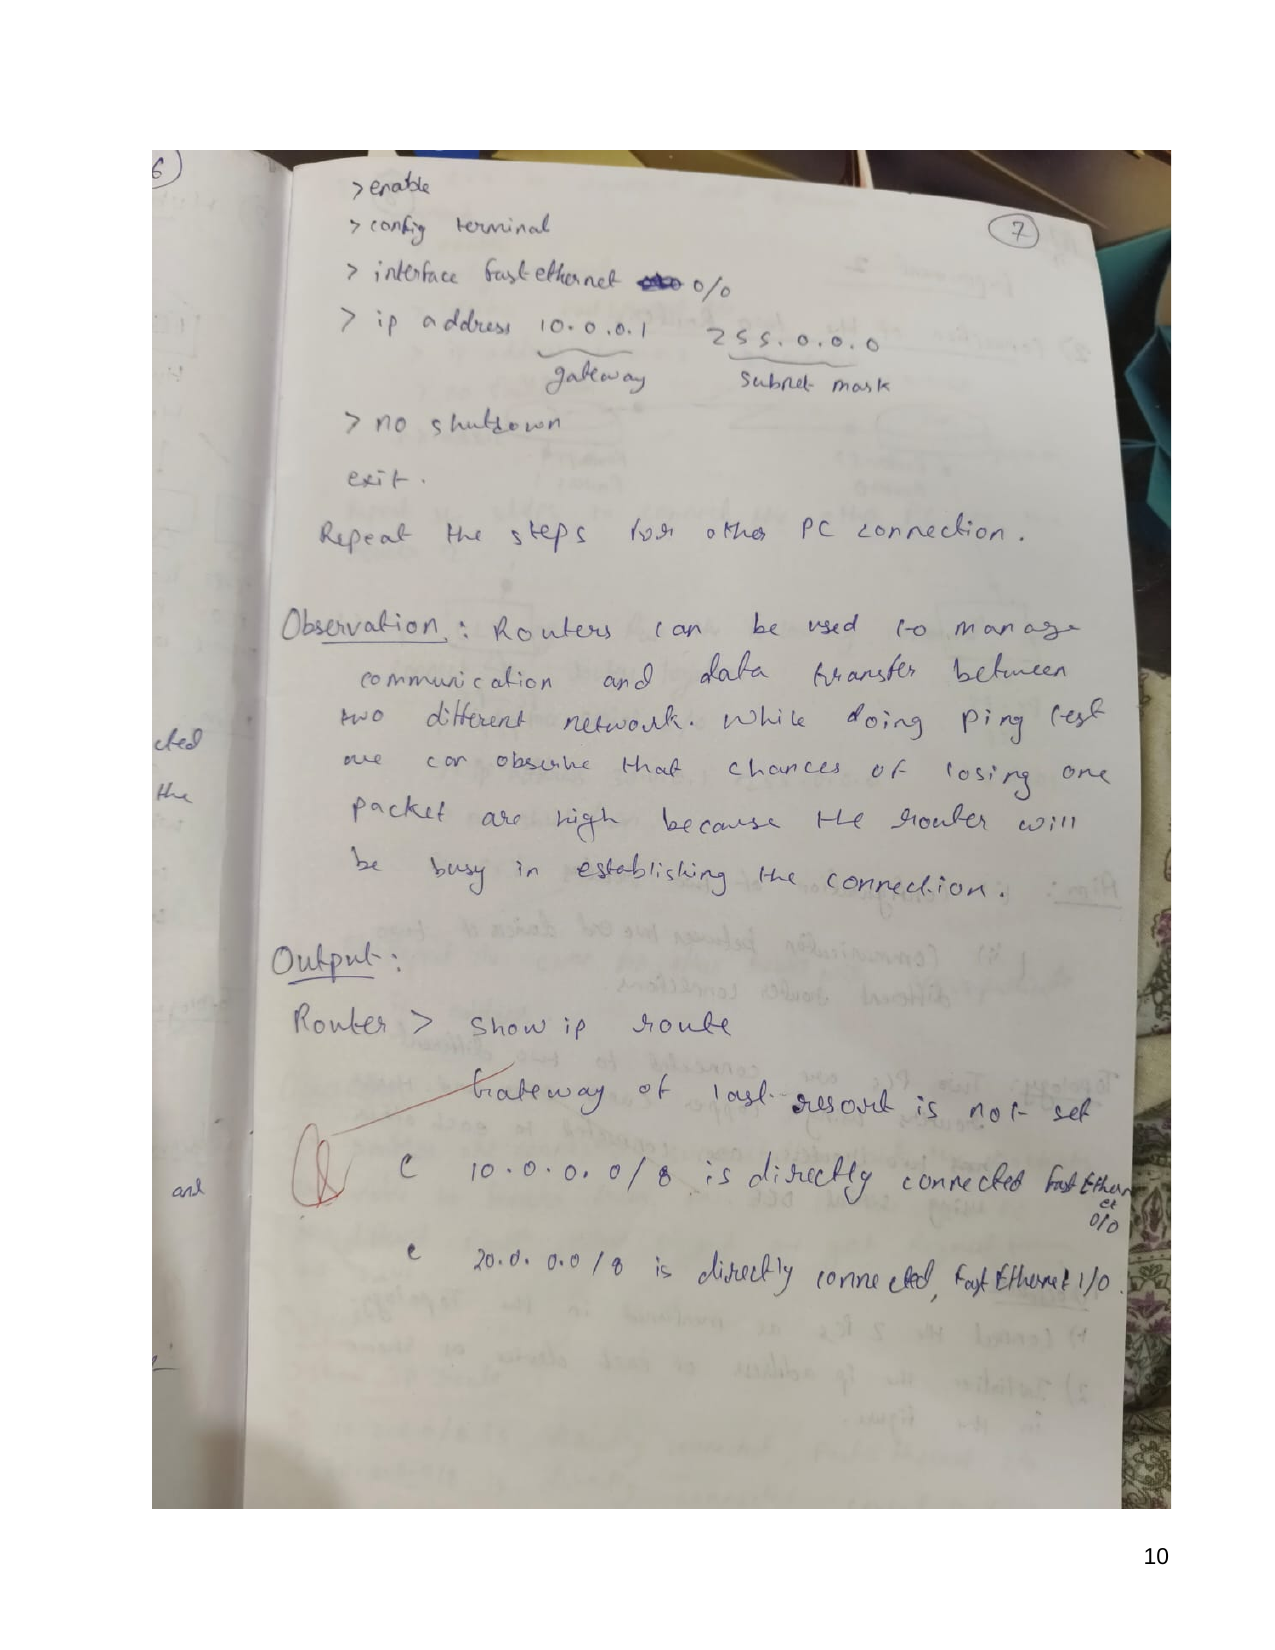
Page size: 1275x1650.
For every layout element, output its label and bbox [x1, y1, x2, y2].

picture [152, 150, 1172, 1509]
